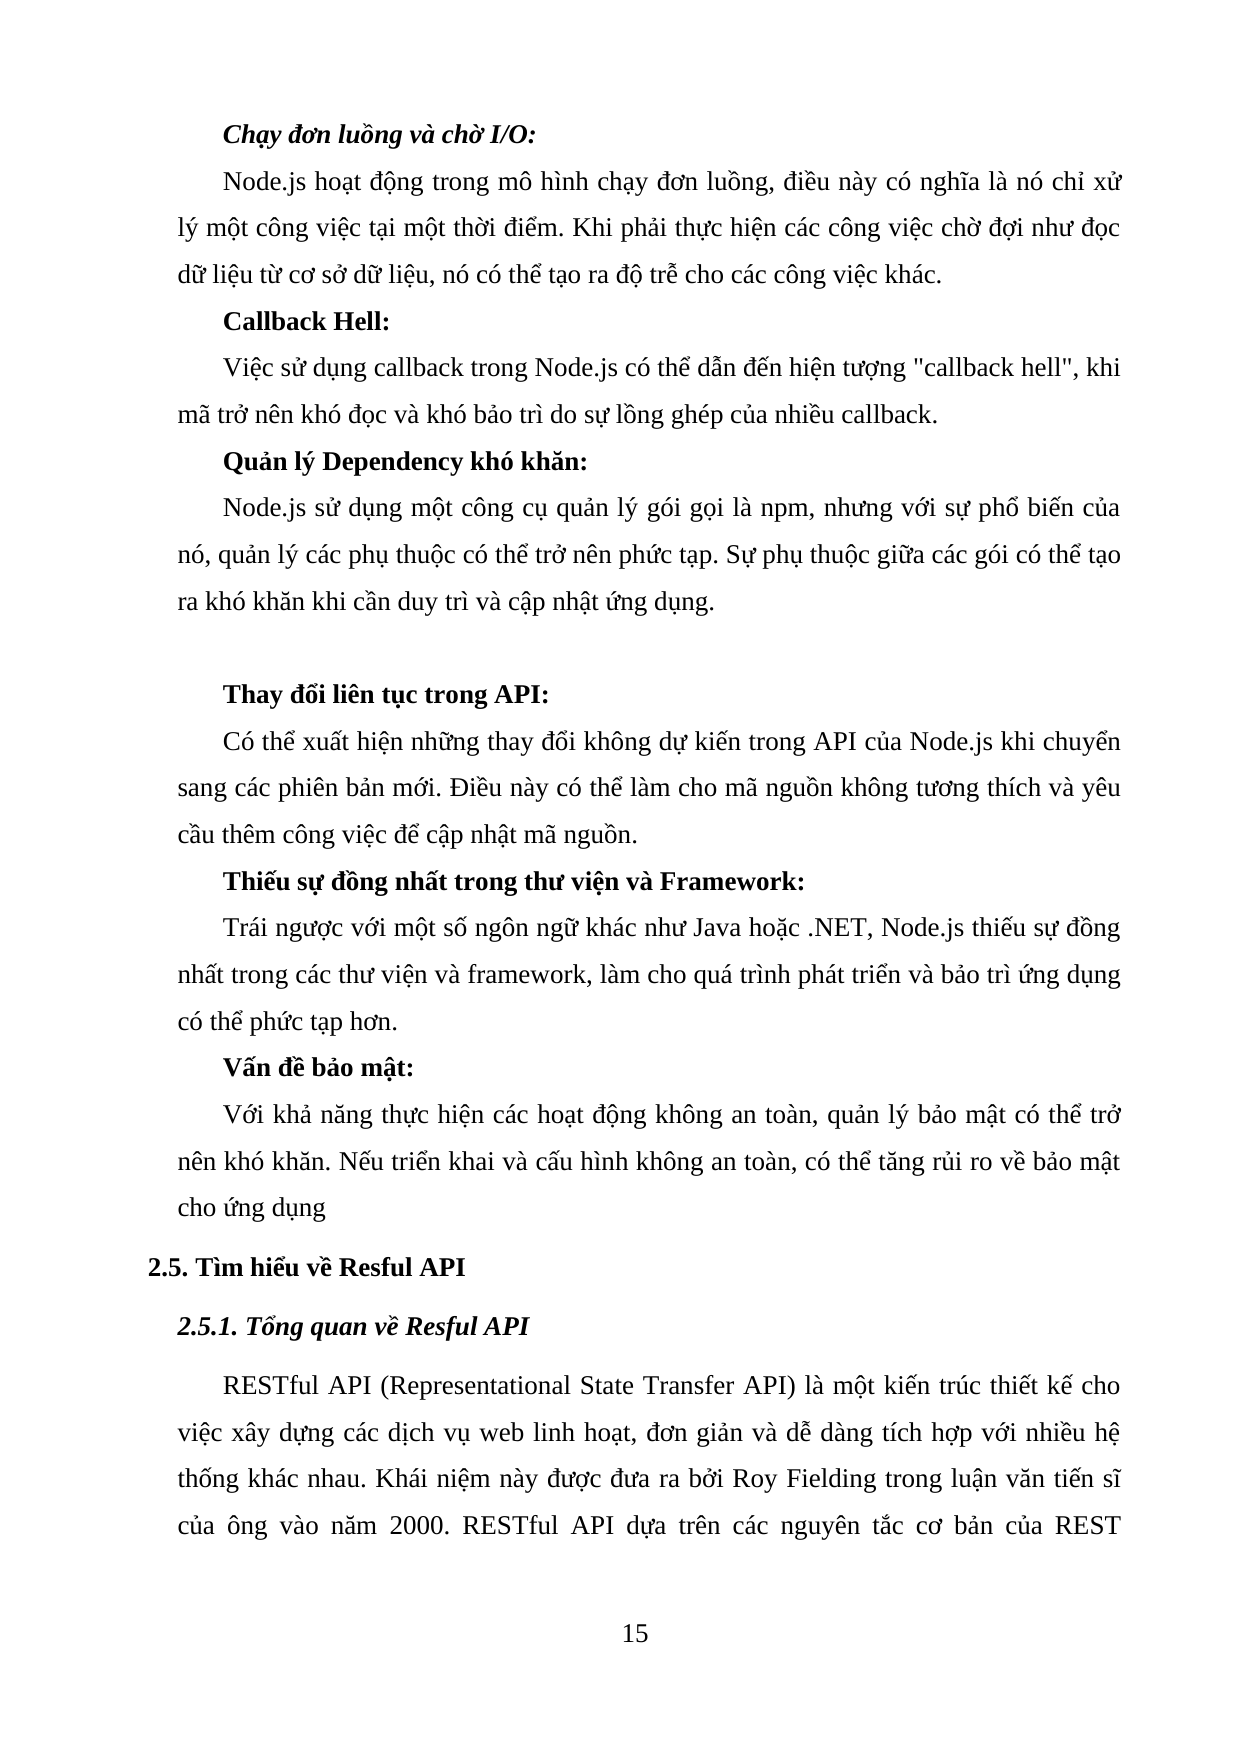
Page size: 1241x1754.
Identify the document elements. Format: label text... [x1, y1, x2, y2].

text Chạy đơn luồng và chờ I/O: [148, 118, 1122, 149]
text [177, 1369, 1122, 1540]
text Có thể xuất hiện những thay đổi không dự kiến trong API của Node.js khi chuyển sang các phiên bản mới. Điều này có thể làm cho mã nguồn không tương thích và yêu cầu thêm công việc để cập nhật mã nguồn. [177, 725, 1122, 849]
text Việc sử dụng callback trong Node.js có thể dẫn đến hiện tượng "callback hell", khi mã trở nên khó đọc và khó bảo trì do sự lồng ghép của nhiều callback. [177, 351, 1122, 429]
text Thiếu sự đồng nhất trong thư viện và Framework: [148, 865, 1122, 896]
text Với khả năng thực hiện các hoạt động không an toàn, quản lý bảo mật có thể trở nên khó khăn. Nếu triển khai và cấu hình không an toàn, có thể tăng rủi ro về bảo mật cho ứng dụng [177, 1098, 1122, 1223]
text Vấn đề bảo mật: [148, 1051, 1122, 1083]
text Node.js hoạt động trong mô hình chạy đơn luồng, điều này có nghĩa là nó chỉ xử lý một công việc tại một thời điểm. Khi phải thực hiện các công việc chờ đợi như đọc dữ liệu từ cơ sở dữ liệu, nó có thể tạo ra độ trễ cho các công việc khác. [177, 165, 1122, 289]
text Quản lý Dependency khó khăn: [148, 445, 1122, 476]
subtitle Tổng quan về Resful API [177, 1310, 1122, 1341]
text Callback Hell: [148, 305, 1122, 336]
text Thay đổi liên tục trong API: [148, 678, 1122, 709]
text Node.js sử dụng một công cụ quản lý gói gọi là npm, nhưng với sự phổ biến của nó, quản lý các phụ thuộc có thể trở nên phức tạp. Sự phụ thuộc giữa các gói có thể tạo ra khó khăn khi cần duy trì và cập nhật ứng dụng. [177, 491, 1122, 616]
subtitle Tìm hiểu về Resful API [148, 1251, 1122, 1282]
text Trái ngược với một số ngôn ngữ khác như Java hoặc .NET, Node.js thiếu sự đồng nhất trong các thư viện và framework, làm cho quá trình phát triển và bảo trì ứng dụng có thể phức tạp hơn. [177, 911, 1122, 1036]
